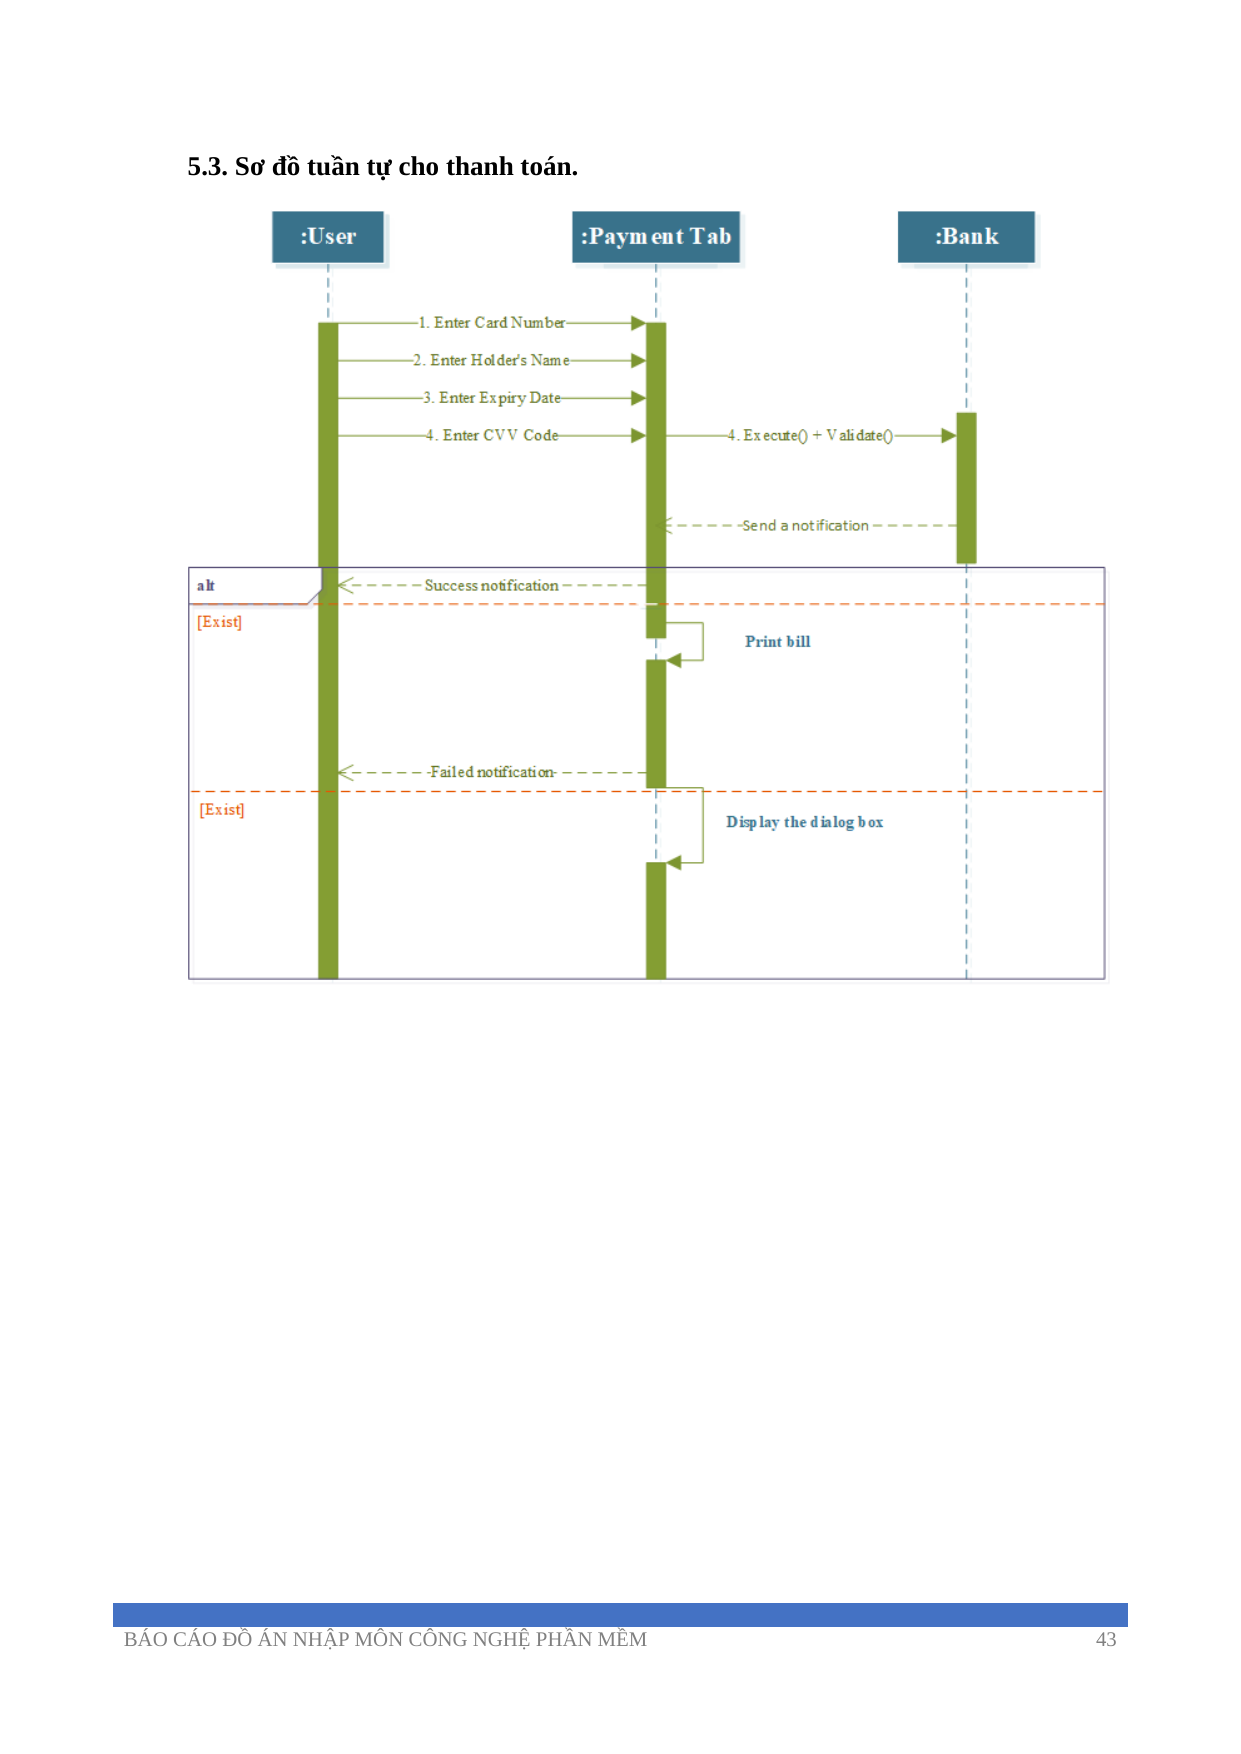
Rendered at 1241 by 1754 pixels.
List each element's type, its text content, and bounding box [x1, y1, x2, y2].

picture [187, 209, 1110, 985]
subtitle 5.3. Sơ đồ tuần tự cho thanh toán. [112, 150, 1128, 181]
